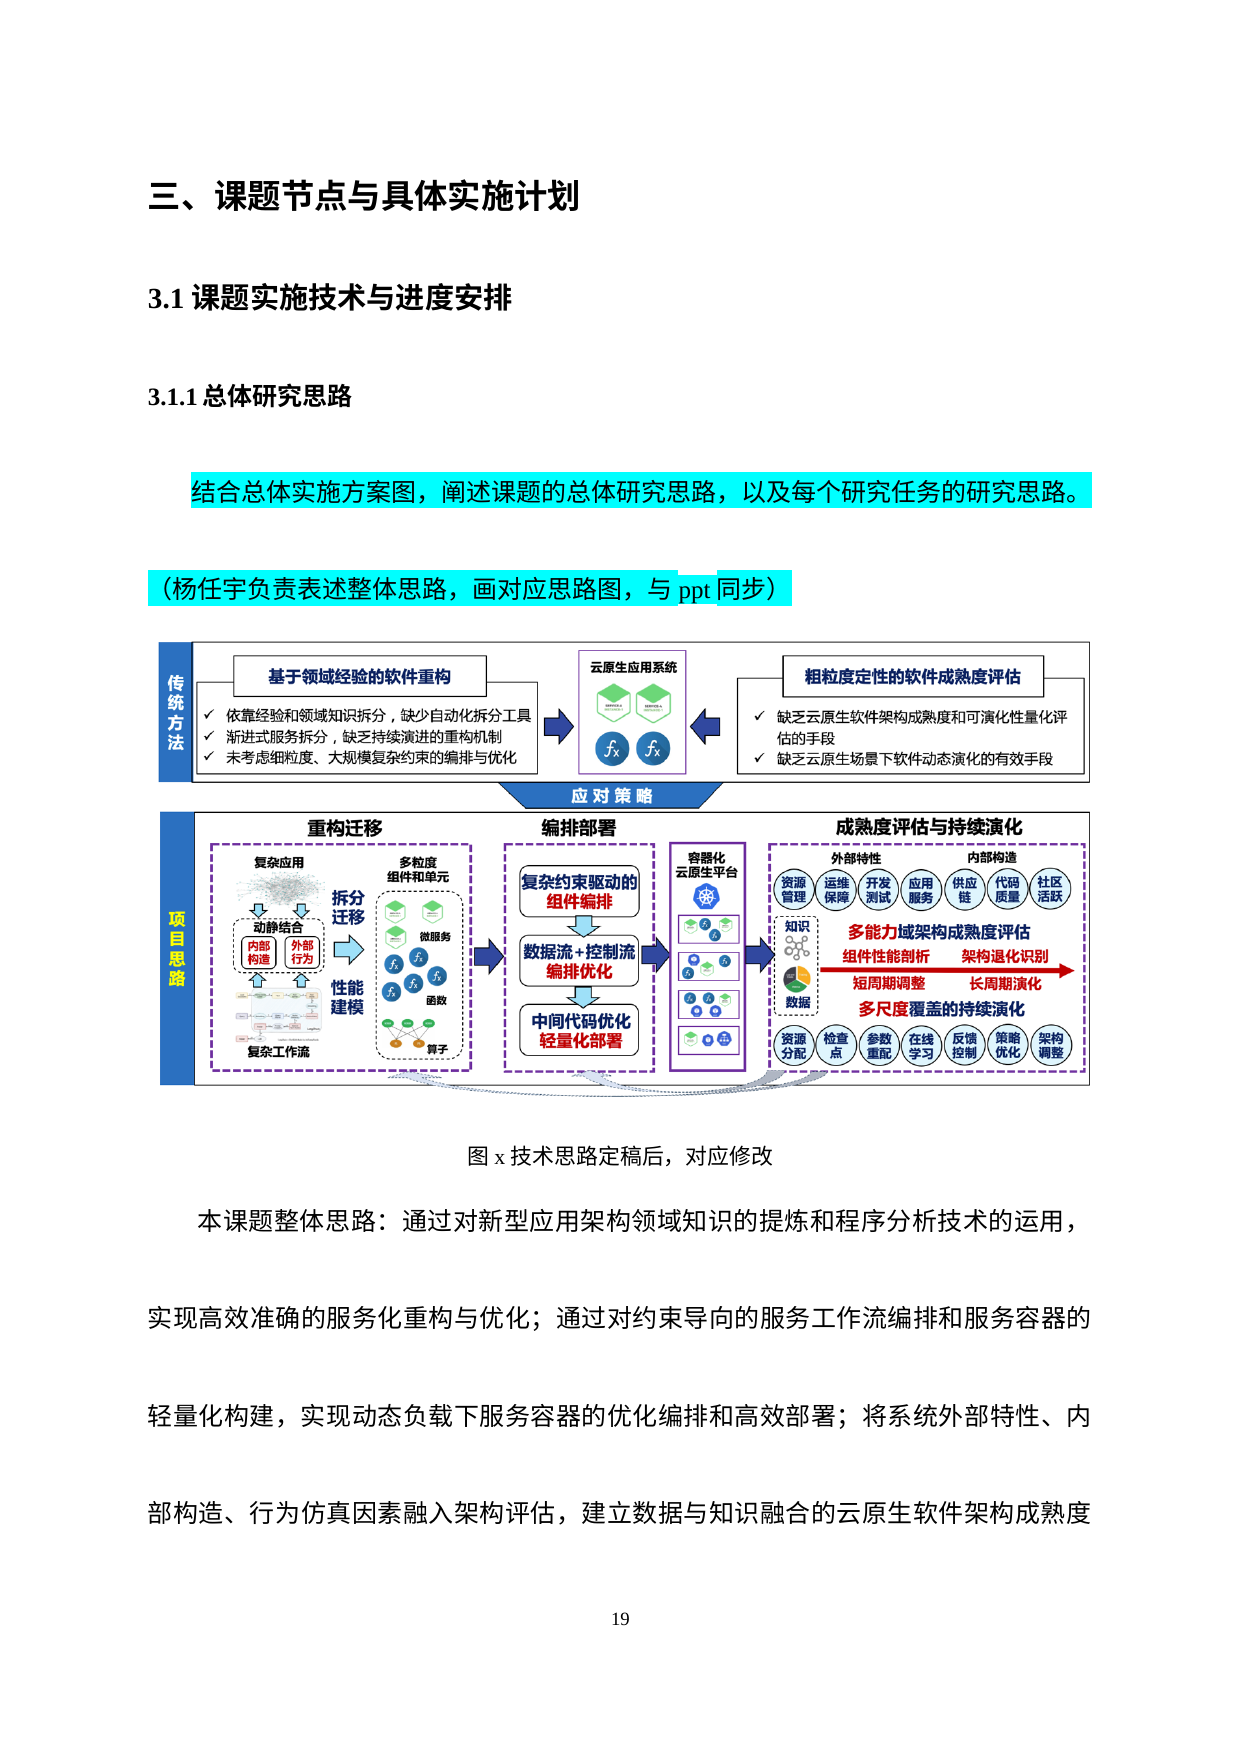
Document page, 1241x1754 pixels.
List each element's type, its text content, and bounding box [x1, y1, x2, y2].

picture [147, 638, 1094, 1100]
text 结合总体实施方案图，阐述课题的总体研究思路，以及每个研究任务的研究思路。（杨任宇负责表述整体思路，画对应思路图，与 ppt 同步） [148, 458, 1092, 620]
subtitle 3.1 课题实施技术与进度安排 [148, 263, 1092, 328]
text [148, 1187, 1092, 1544]
subtitle 三、课题节点与具体实施计划 [148, 162, 1092, 227]
text 图 x 技术思路定稿后，对应修改 [148, 1138, 1092, 1171]
subtitle 3.1.1总体研究思路 [148, 362, 1092, 427]
